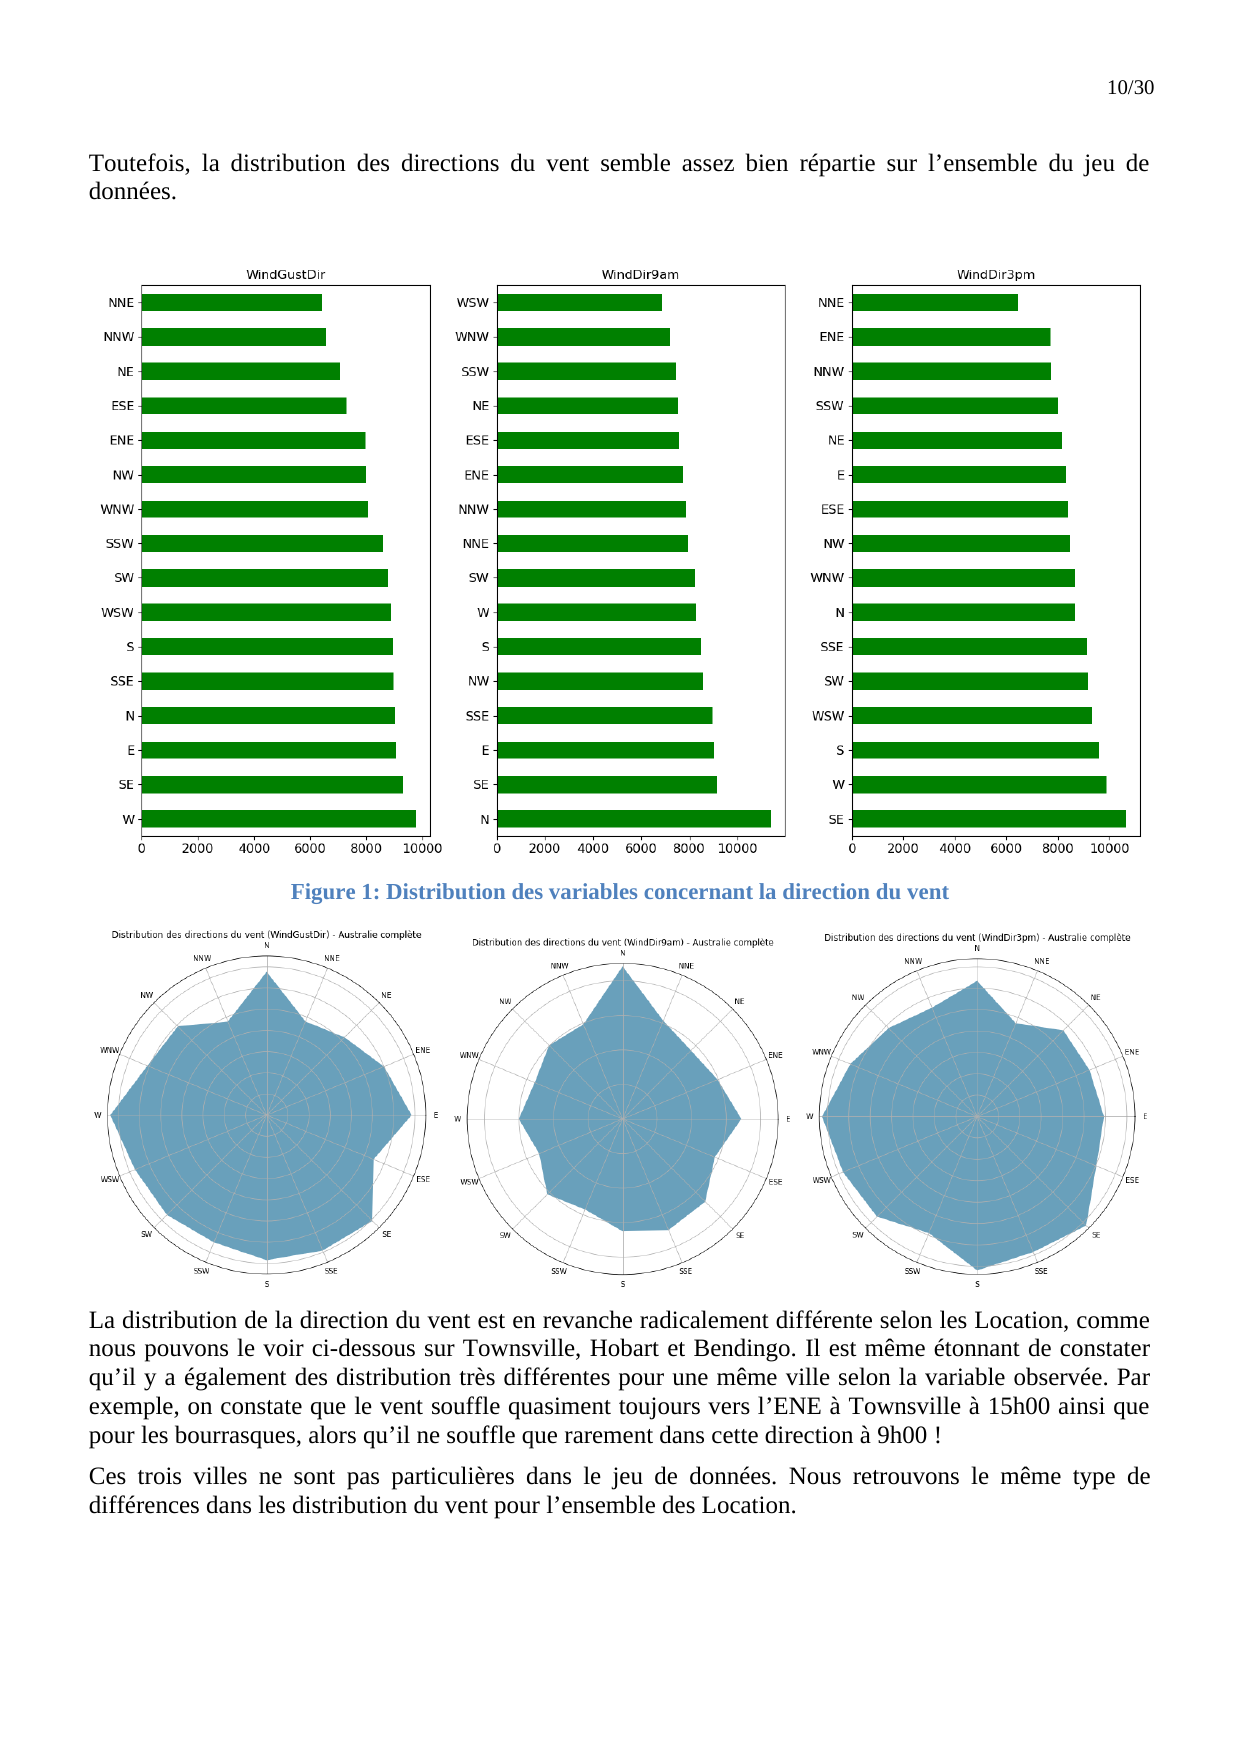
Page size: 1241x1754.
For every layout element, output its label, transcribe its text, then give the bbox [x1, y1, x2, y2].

text Toutefois, la distribution des directions du vent semble assez bien répartie sur l’ensemble du jeu de données. [89, 148, 1152, 205]
picture [448, 933, 795, 1293]
text La distribution de la direction du vent est en revanche radicalement différente selon les Location, comme nous pouvons le voir ci-dessous sur Townsville, Hobart et Bendingo. Il est même étonnant de constater qu’il y a également des distribution très différentes pour une même ville selon la variable observée. Par exemple, on constate que le vent souffle quasiment toujours vers l’ENE à Townsville à 15h00 ainsi que pour les bourrasques, alors qu’il ne souffle que rarement dans cette direction à 9h00 ! [89, 1305, 1152, 1448]
picture [88, 925, 443, 1293]
text Ces trois villes ne sont pas particulières dans le jeu de données. Nous retrouvons le même type de différences dans les distribution du vent pour l’ensemble des Location. [89, 1461, 1152, 1518]
picture [88, 258, 1151, 866]
picture [800, 928, 1152, 1293]
